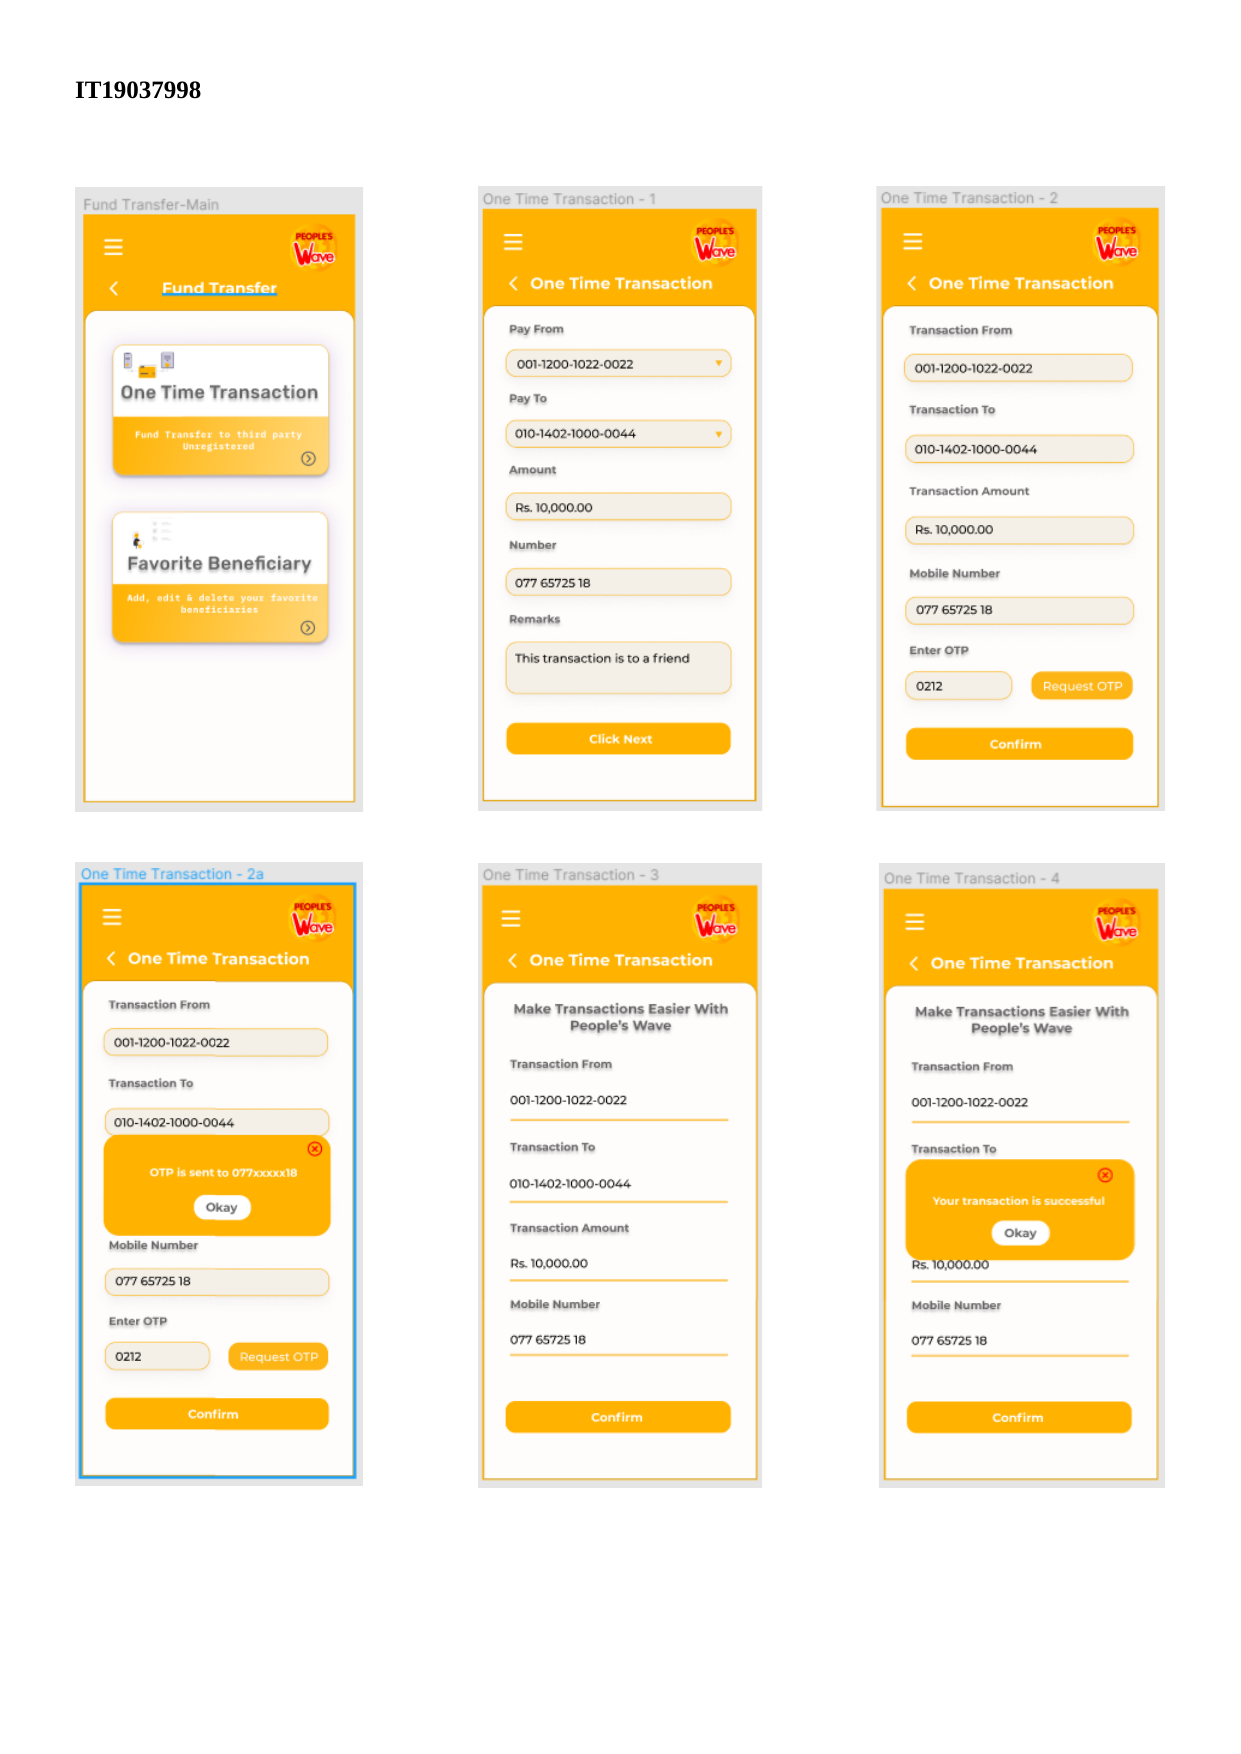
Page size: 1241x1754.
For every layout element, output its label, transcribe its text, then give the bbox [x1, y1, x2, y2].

picture [75, 187, 364, 812]
picture [478, 186, 763, 811]
picture [478, 863, 763, 1488]
picture [878, 863, 1166, 1488]
text IT19037998 [75, 75, 1165, 104]
picture [75, 862, 363, 1486]
picture [876, 186, 1166, 811]
